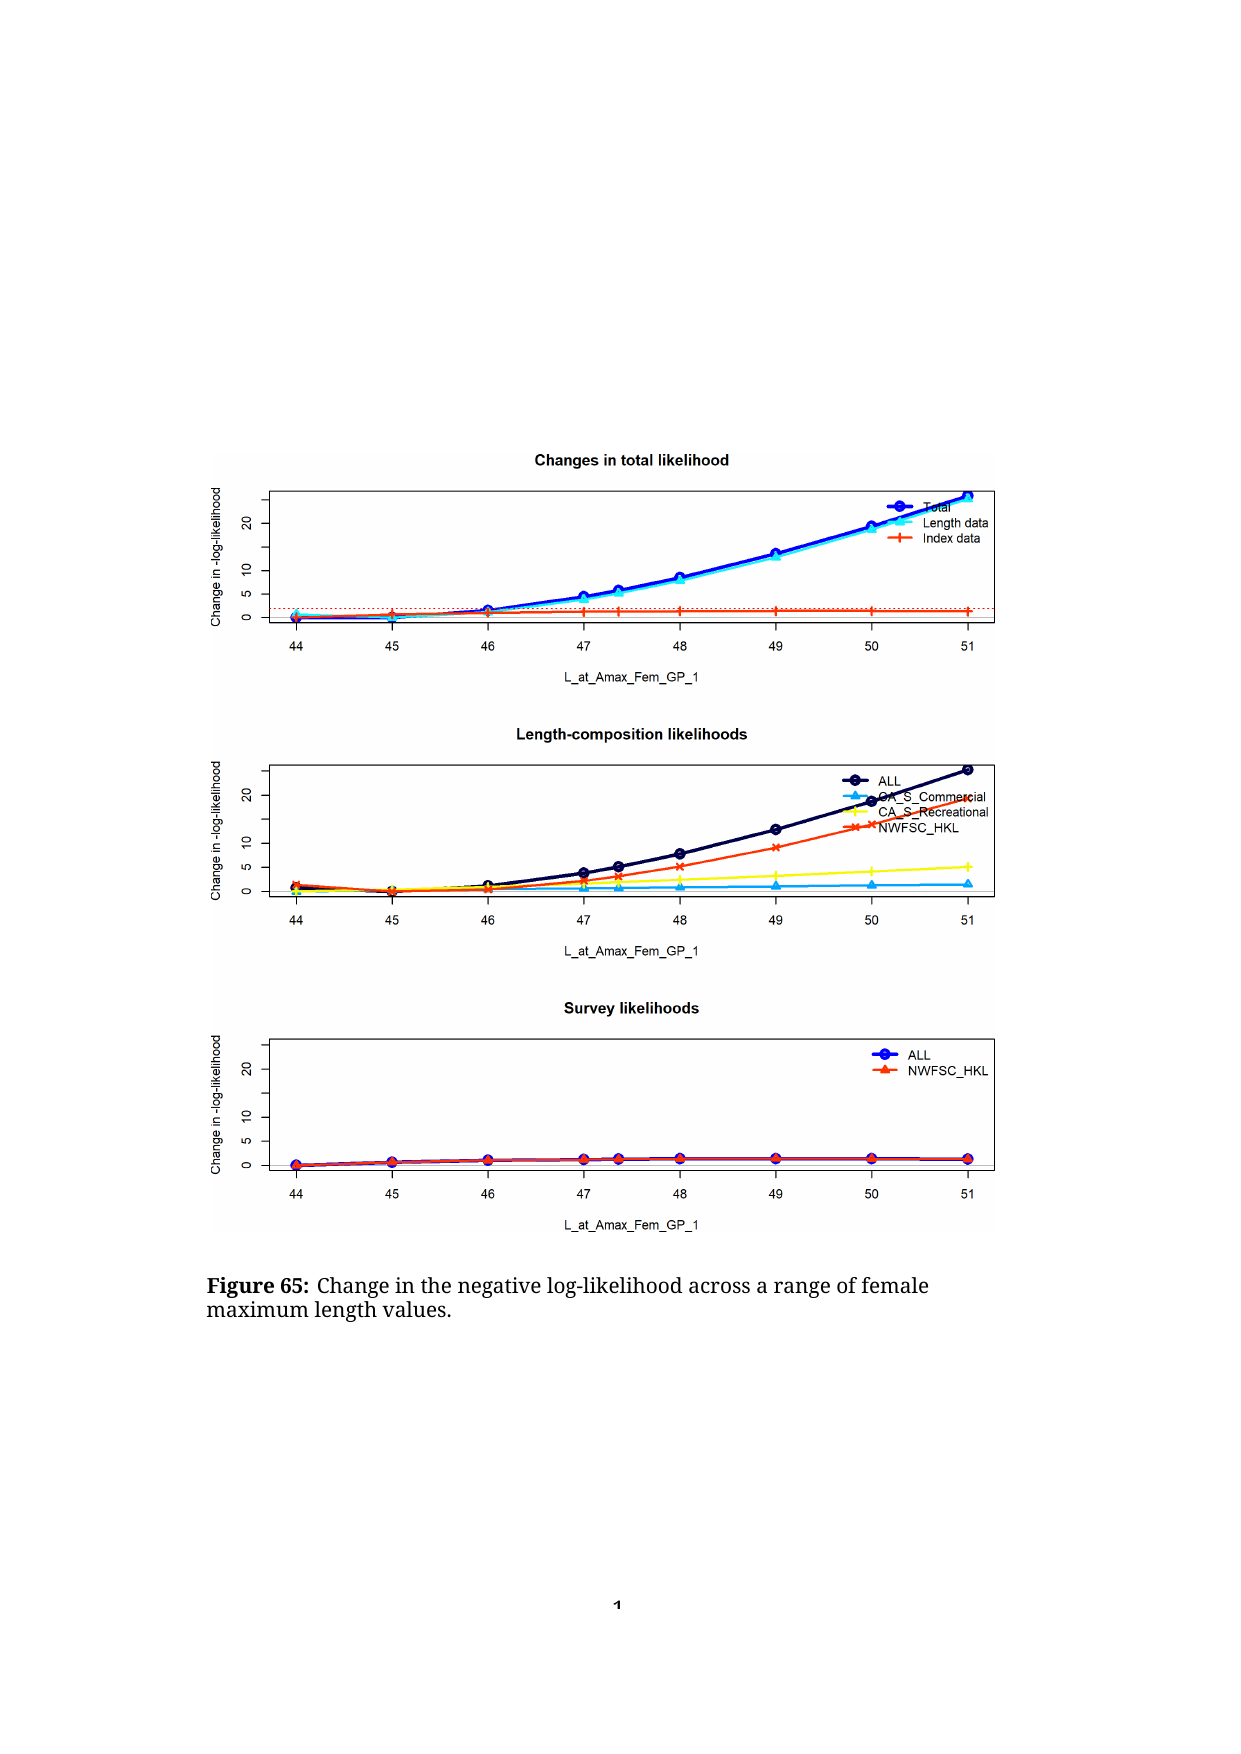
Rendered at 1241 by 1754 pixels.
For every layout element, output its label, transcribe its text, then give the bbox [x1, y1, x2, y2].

picture [211, 454, 995, 1232]
text Figure 65: Change in the negative log-likelihood across a range of female maximum length values. [206, 1274, 1034, 1324]
